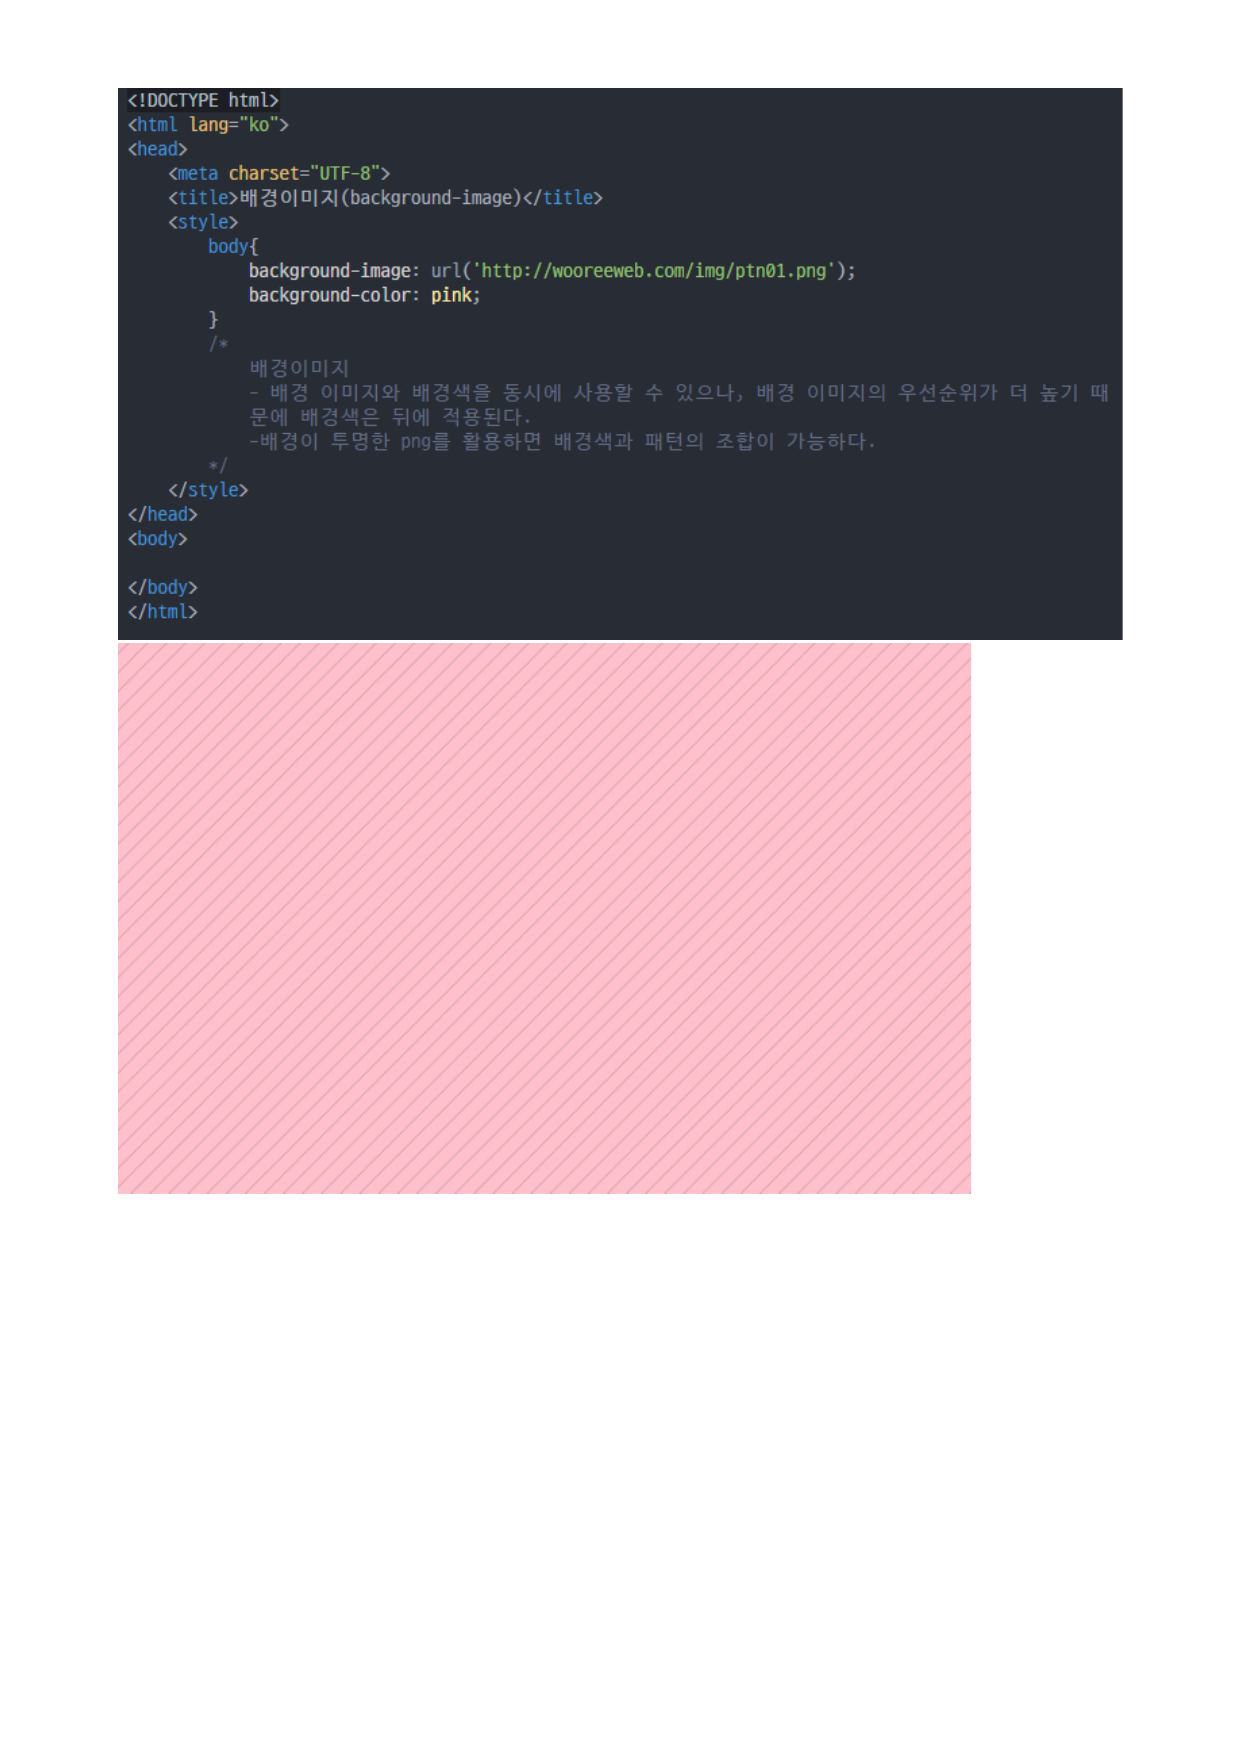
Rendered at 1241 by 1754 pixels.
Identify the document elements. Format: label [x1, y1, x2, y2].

picture [118, 643, 972, 1194]
picture [118, 88, 1123, 640]
